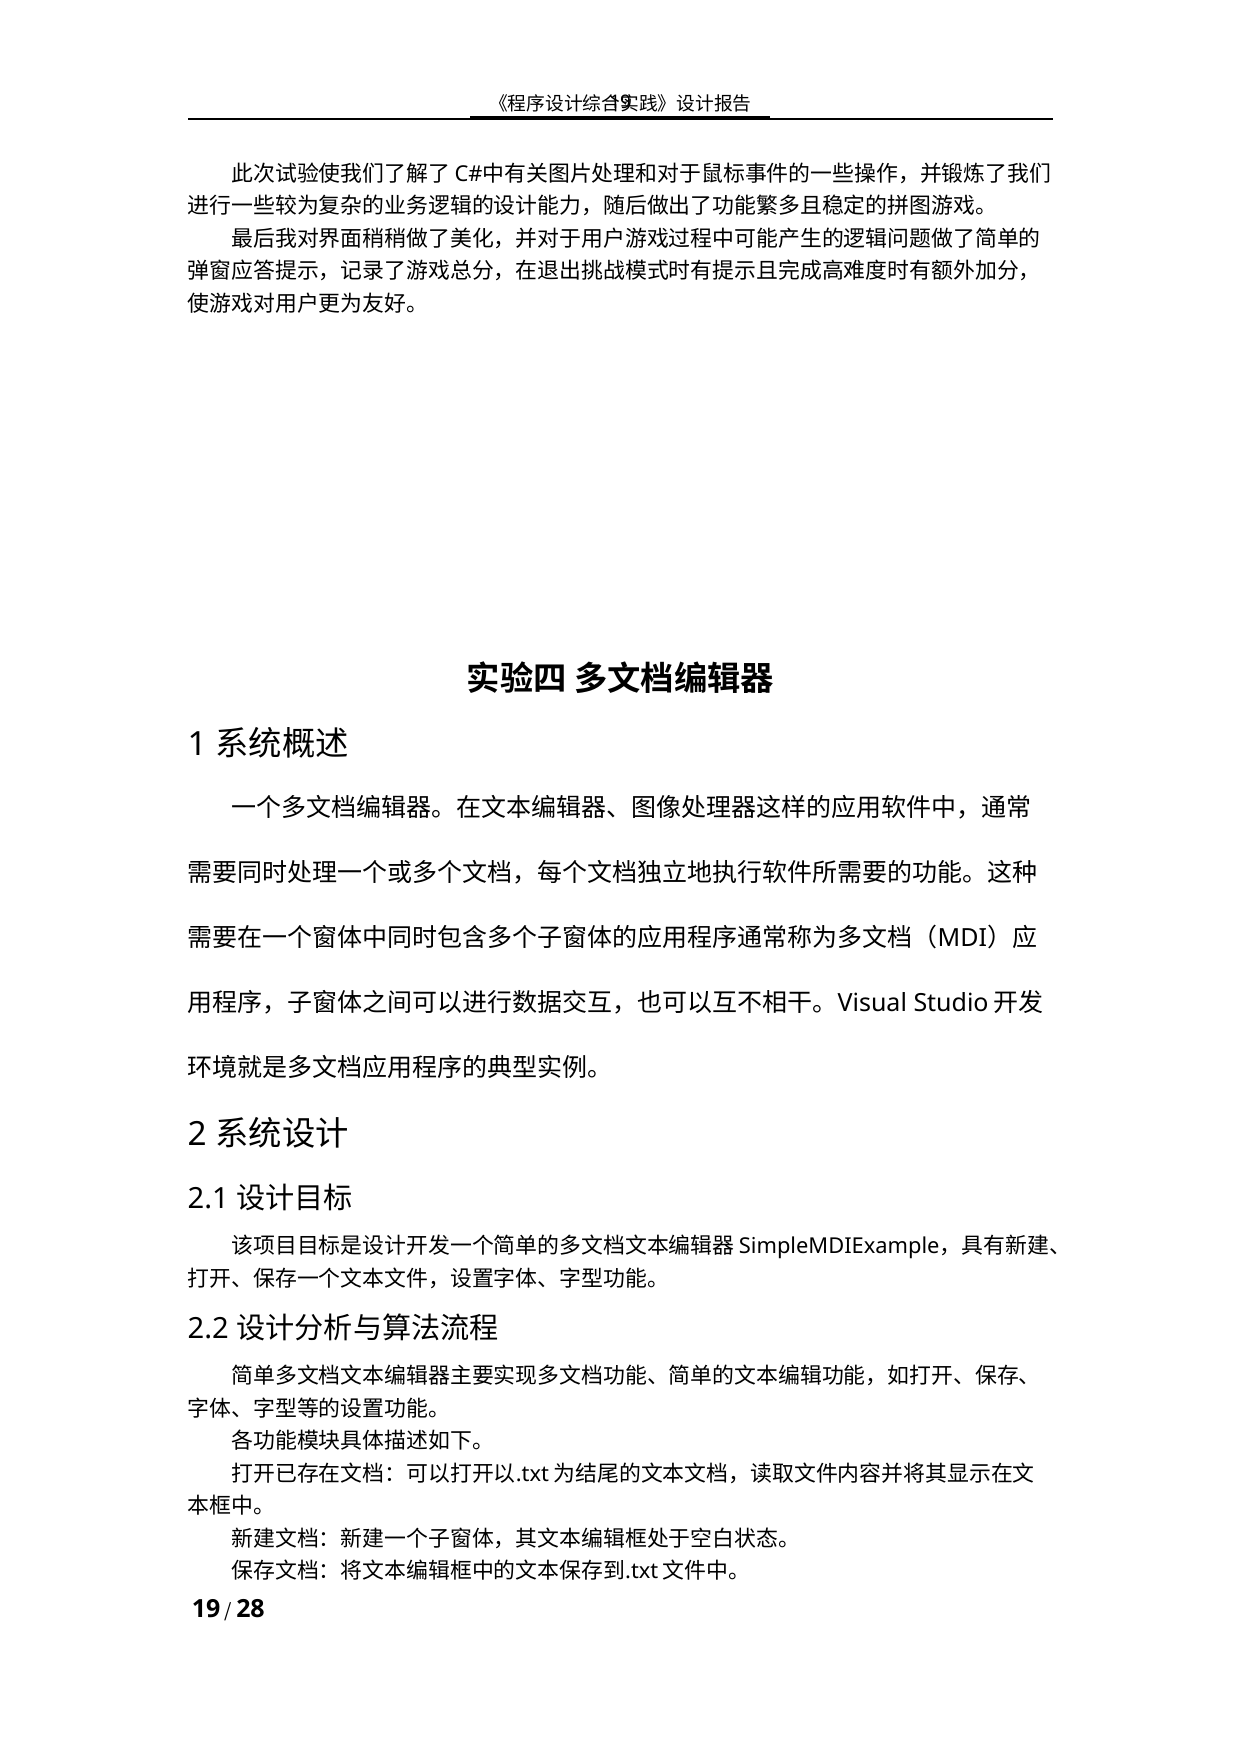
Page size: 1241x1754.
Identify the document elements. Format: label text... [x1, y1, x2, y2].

text 最后我对界面稍稍做了美化，并对于用户游戏过程中可能产生的逻辑问题做了简单的弹窗应答提示，记录了游戏总分，在退出挑战模式时有提示且完成高难度时有额外加分，使游戏对用户更为友好。 [187, 221, 1053, 318]
text 该项目目标是设计开发一个简单的多文档文本编辑器SimpleMDIExample，具有新建、打开、保存一个文本文件，设置字体、字型功能。 [187, 1228, 1053, 1293]
text 保存文档：将文本编辑框中的文本保存到.txt文件中。 [187, 1553, 1053, 1586]
text 2 系统设计 [187, 1098, 1053, 1163]
text 实验四 多文档编辑器 [187, 643, 1053, 708]
text 各功能模块具体描述如下。 [187, 1423, 1053, 1456]
text 打开已存在文档：可以打开以.txt为结尾的文本文档，读取文件内容并将其显示在文本框中。 [187, 1456, 1053, 1521]
text 此次试验使我们了解了C#中有关图片处理和对于鼠标事件的一些操作，并锻炼了我们进行一些较为复杂的业务逻辑的设计能力，随后做出了功能繁多且稳定的拼图游戏。 [187, 156, 1053, 221]
text 1 系统概述 [187, 708, 1053, 773]
text 2.2 设计分析与算法流程 [187, 1293, 1053, 1358]
text 简单多文档文本编辑器主要实现多文档功能、简单的文本编辑功能，如打开、保存、字体、字型等的设置功能。 [187, 1358, 1053, 1423]
text 一个多文档编辑器。在文本编辑器、图像处理器这样的应用软件中，通常需要同时处理一个或多个文档，每个文档独立地执行软件所需要的功能。这种需要在一个窗体中同时包含多个子窗体的应用程序通常称为多文档（MDI）应用程序，子窗体之间可以进行数据交互，也可以互不相干。Visual Studio开发环境就是多文档应用程序的典型实例。 [187, 773, 1053, 1098]
text 2.1 设计目标 [187, 1163, 1053, 1228]
text 新建文档：新建一个子窗体，其文本编辑框处于空白状态。 [187, 1521, 1053, 1553]
